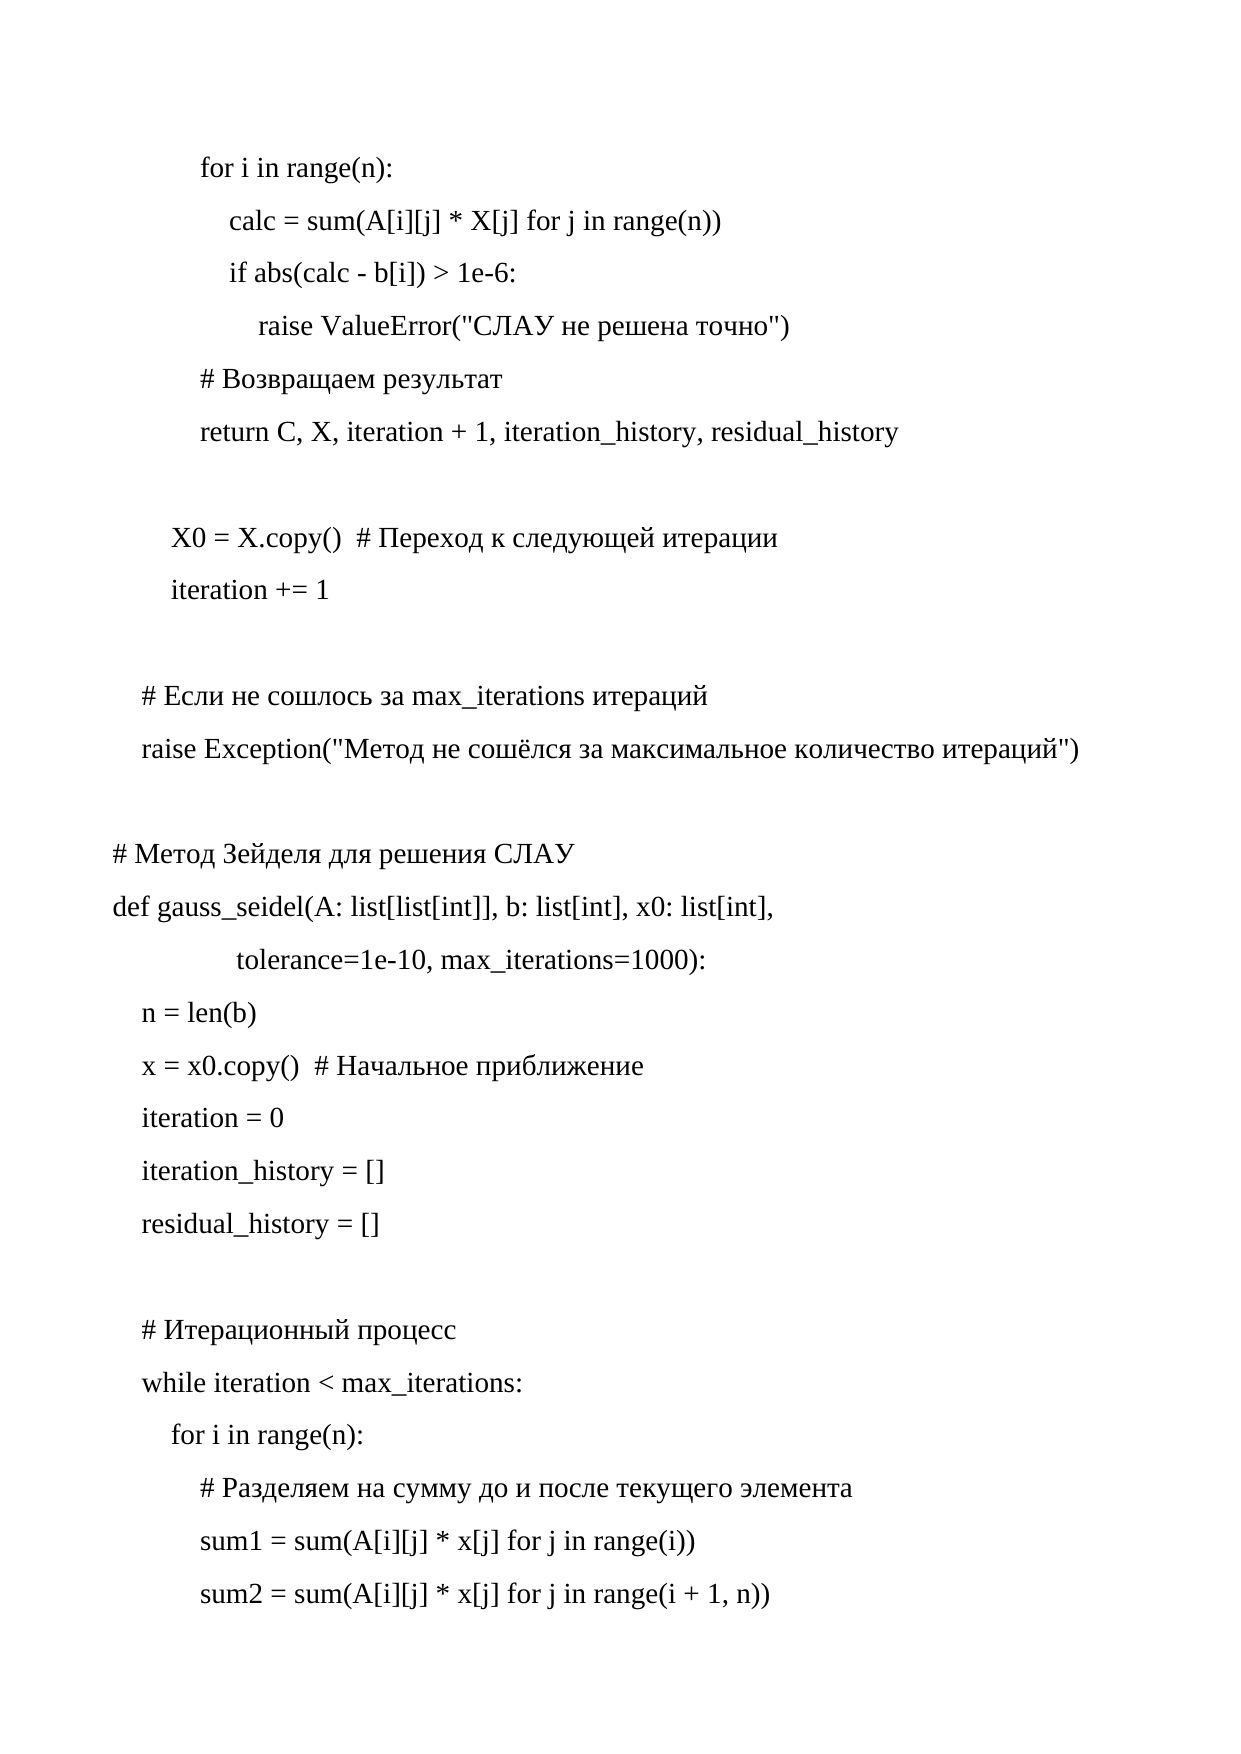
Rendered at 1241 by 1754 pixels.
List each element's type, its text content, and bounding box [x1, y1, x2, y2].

text return C, X, iteration + 1, iteration_history, residual_history [112, 414, 1128, 448]
text residual_history = [] [112, 1206, 1128, 1240]
text # Разделяем на сумму до и после текущего элемента [112, 1470, 1128, 1504]
text n = len(b) [112, 995, 1128, 1028]
text for i in range(n): [112, 150, 1128, 183]
text # Если не сошлось за max_iterations итераций [112, 678, 1128, 712]
text if abs(calc - b[i]) > 1e-6: [112, 256, 1128, 289]
text sum2 = sum(A[i][j] * x[j] for j in range(i + 1, n)) [112, 1576, 1128, 1609]
text # Итерационный процесс [112, 1312, 1128, 1345]
text raise ValueError("СЛАУ не решена точно") [112, 308, 1128, 342]
text iteration += 1 [112, 572, 1128, 606]
text iteration_history = [] [112, 1153, 1128, 1187]
text X0 = X.copy() # Переход к следующей итерации [112, 520, 1128, 553]
text x = x0.copy() # Начальное приближение [112, 1048, 1128, 1081]
text iteration = 0 [112, 1101, 1128, 1134]
text sum1 = sum(A[i][j] * x[j] for j in range(i)) [112, 1523, 1128, 1557]
text calc = sum(A[i][j] * X[j] for j in range(n)) [112, 203, 1128, 236]
text tolerance=1e-10, max_iterations=1000): [112, 942, 1128, 976]
text def gauss_seidel(A: list[list[int]], b: list[int], x0: list[int], [112, 889, 1128, 923]
text raise Exception("Метод не сошёлся за максимальное количество итераций") [112, 731, 1128, 764]
text # Возвращаем результат [112, 361, 1128, 395]
text for i in range(n): [112, 1417, 1128, 1451]
text # Метод Зейделя для решения СЛАУ [112, 837, 1128, 870]
text while iteration < max_iterations: [112, 1365, 1128, 1398]
